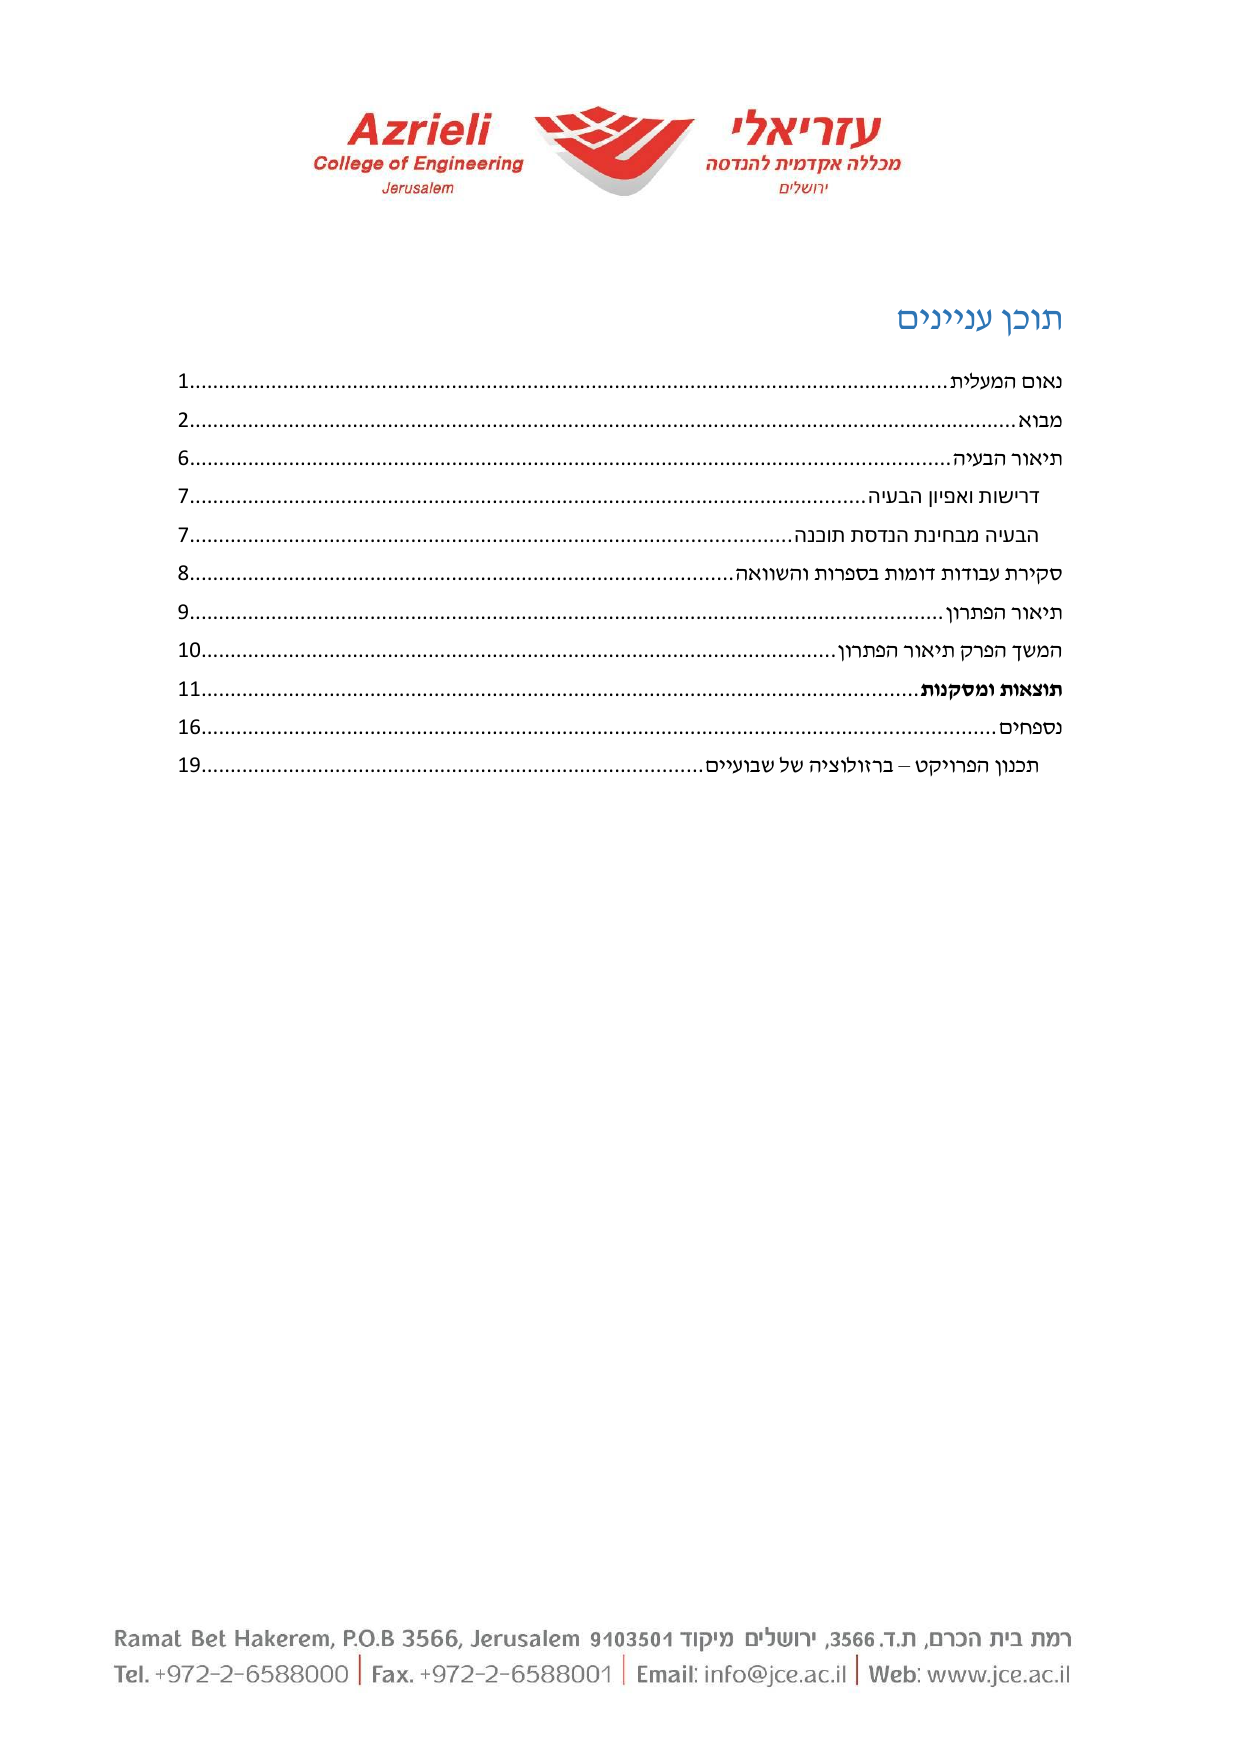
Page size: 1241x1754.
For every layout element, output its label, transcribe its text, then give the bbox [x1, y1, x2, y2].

picture [79, 1608, 1105, 1717]
picture [42, 44, 1173, 221]
text תוכן עניינים [177, 302, 1063, 339]
